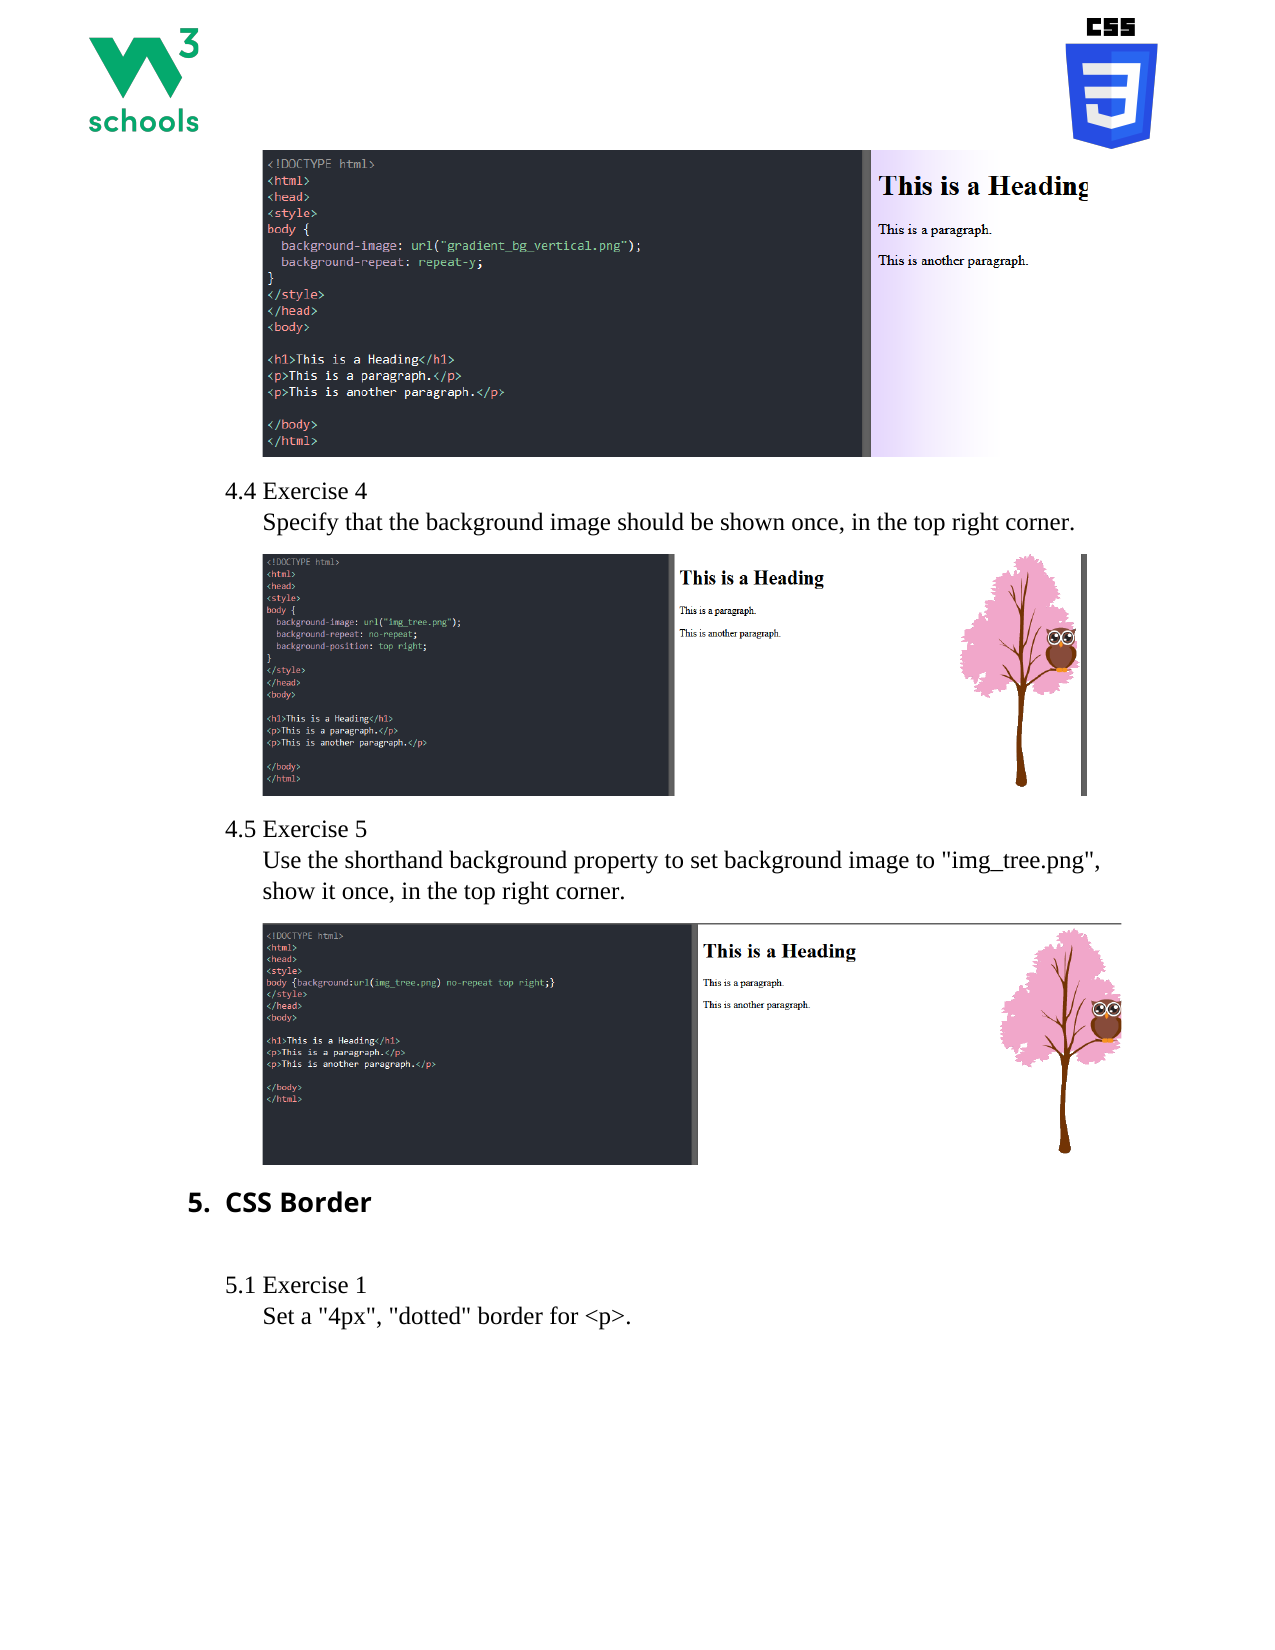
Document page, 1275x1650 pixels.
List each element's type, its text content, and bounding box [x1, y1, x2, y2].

text Set a "4px", "dotted" border for <p>. [262, 1301, 1125, 1330]
text Use the shorthand background property to set background image to "img_tree.png", show it once, in the top right corner. [262, 845, 1125, 905]
subtitle Exercise 1 [225, 1270, 1125, 1299]
subtitle CSS Border [187, 1183, 1125, 1220]
picture [262, 150, 1088, 457]
picture [89, 28, 199, 132]
subtitle Exercise 5 [225, 814, 1125, 843]
picture [262, 554, 1087, 796]
picture [1065, 18, 1158, 149]
text Specify that the background image should be shown once, in the top right corner. [262, 507, 1125, 536]
picture [262, 923, 1122, 1165]
subtitle Exercise 4 [225, 476, 1125, 505]
